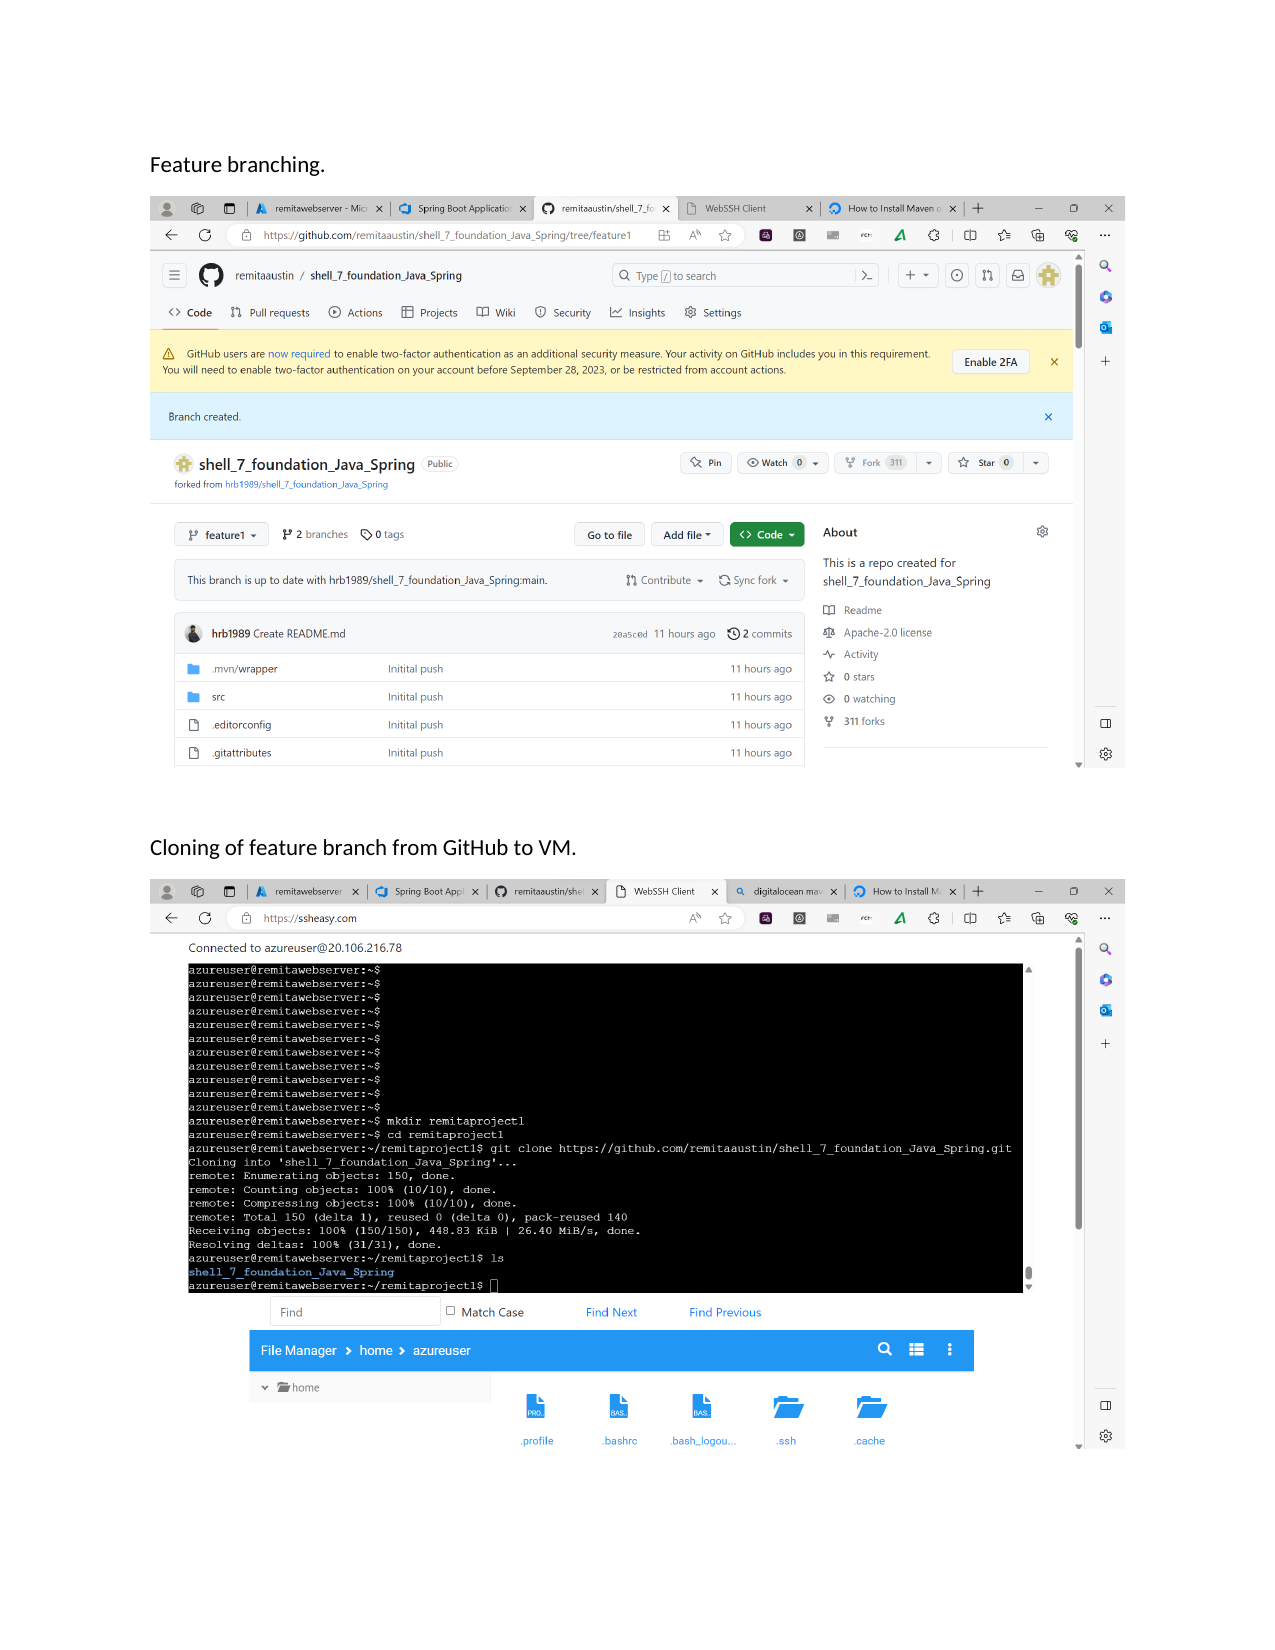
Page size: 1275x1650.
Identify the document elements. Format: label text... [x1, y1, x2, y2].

text Feature branching. [150, 150, 1125, 178]
picture [150, 879, 1125, 1449]
text Cloning of feature branch from GitHub to VM. [150, 833, 1125, 861]
picture [150, 196, 1125, 768]
